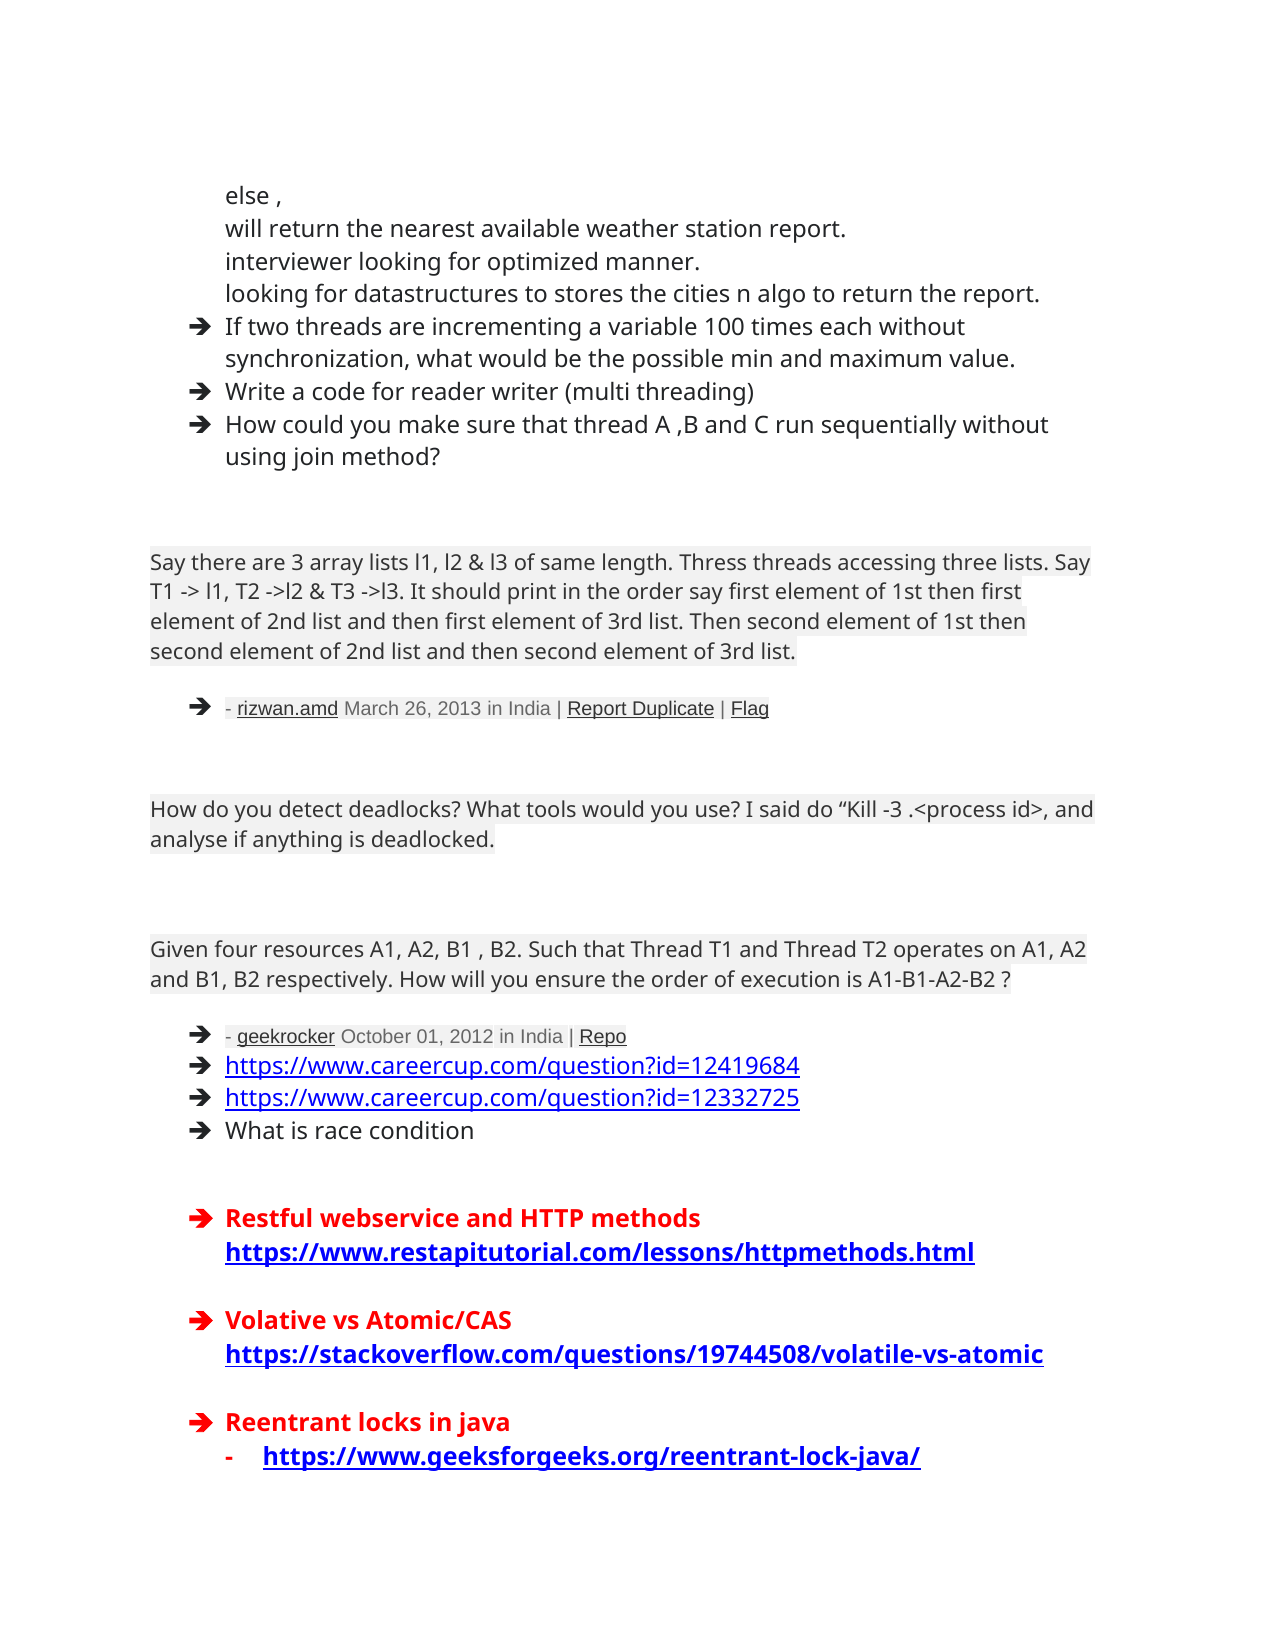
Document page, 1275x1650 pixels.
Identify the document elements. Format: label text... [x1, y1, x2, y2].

list Restful webservice and HTTP methods [187, 1201, 1125, 1234]
list https://www.restapitutorial.com/lessons/httpmethods.html [225, 1234, 1125, 1269]
list https://stackoverflow.com/questions/19744508/volatile-vs-atomic [225, 1337, 1125, 1371]
list Volative vs Atomic/CAS [187, 1303, 1125, 1337]
list Reentrant locks in java [187, 1405, 1125, 1439]
list https://www.geeksforgeeks.org/reentrant-lock-java/ [225, 1439, 1125, 1473]
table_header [150, 150, 1124, 1171]
